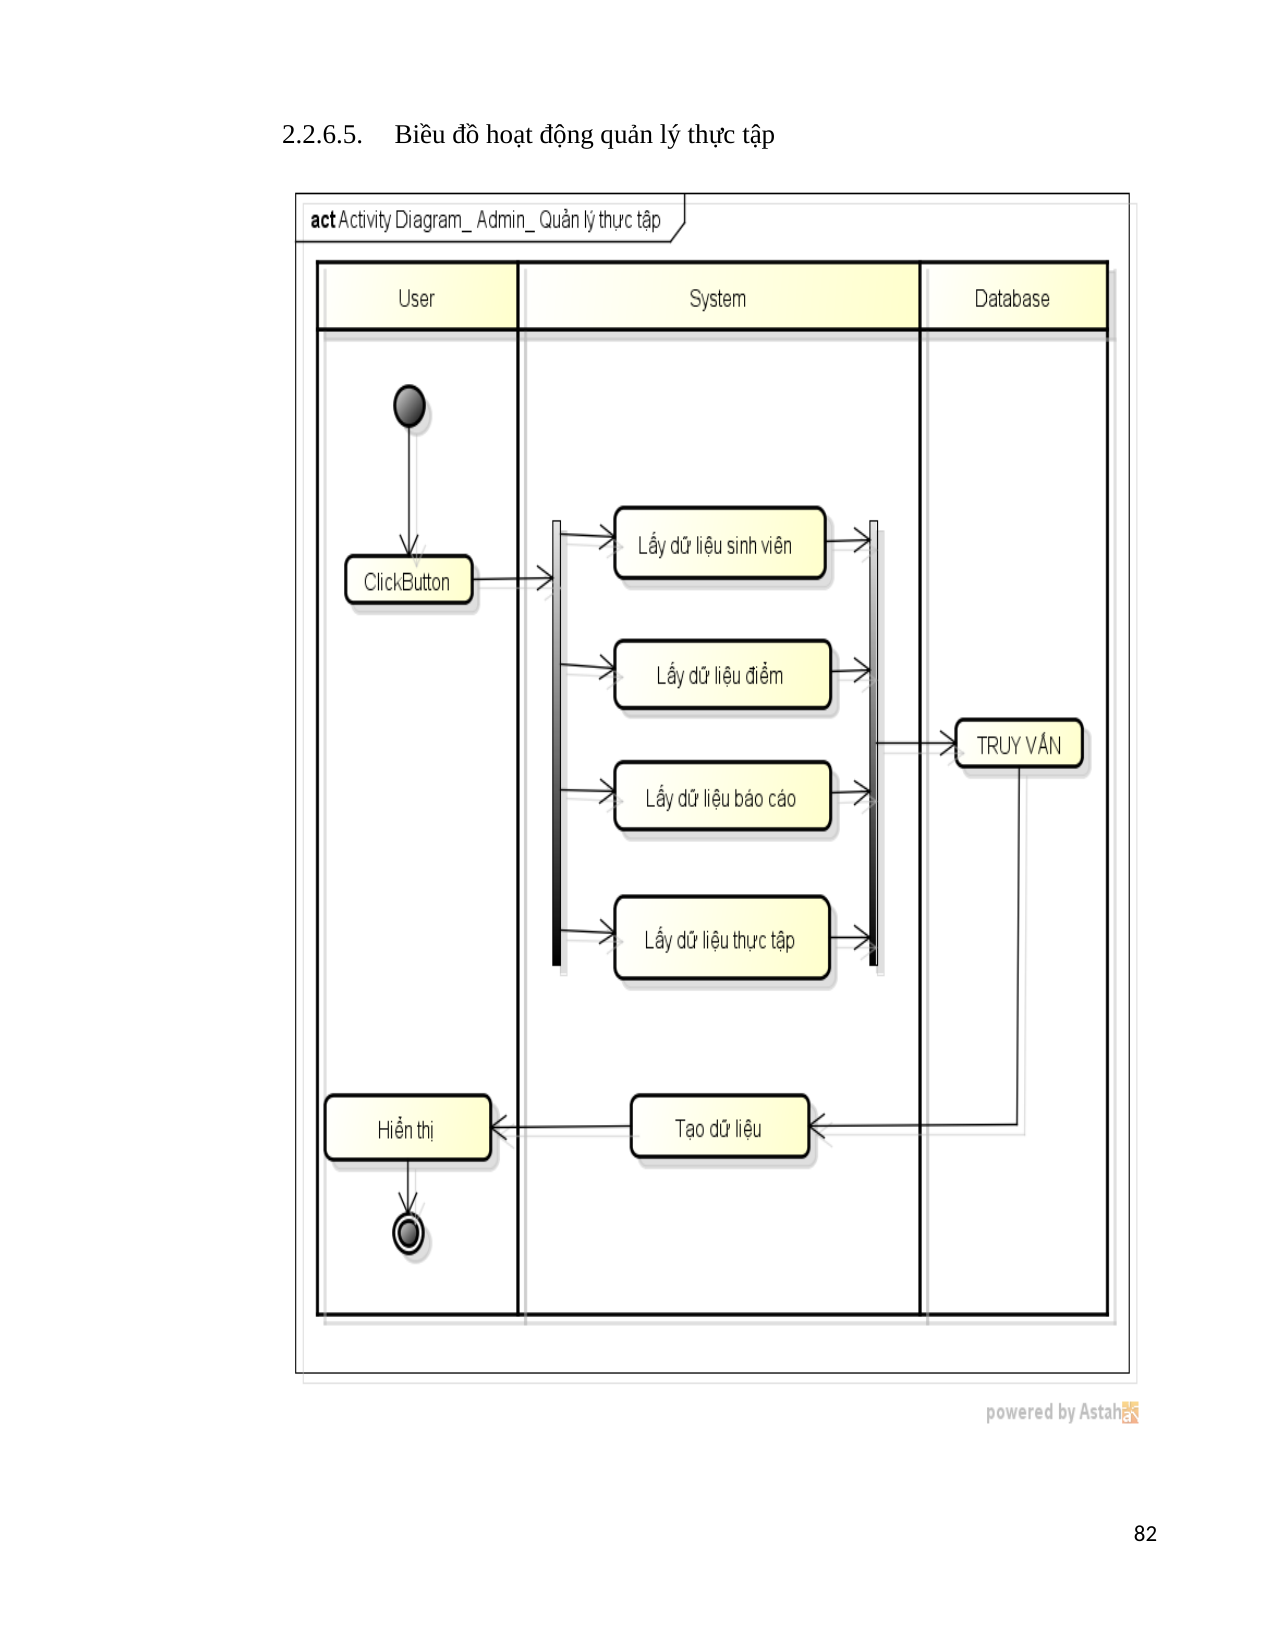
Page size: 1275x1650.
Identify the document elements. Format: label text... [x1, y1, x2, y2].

list Biều đồ hoạt động quản lý thực tập [282, 118, 1157, 149]
picture [281, 174, 1144, 1431]
